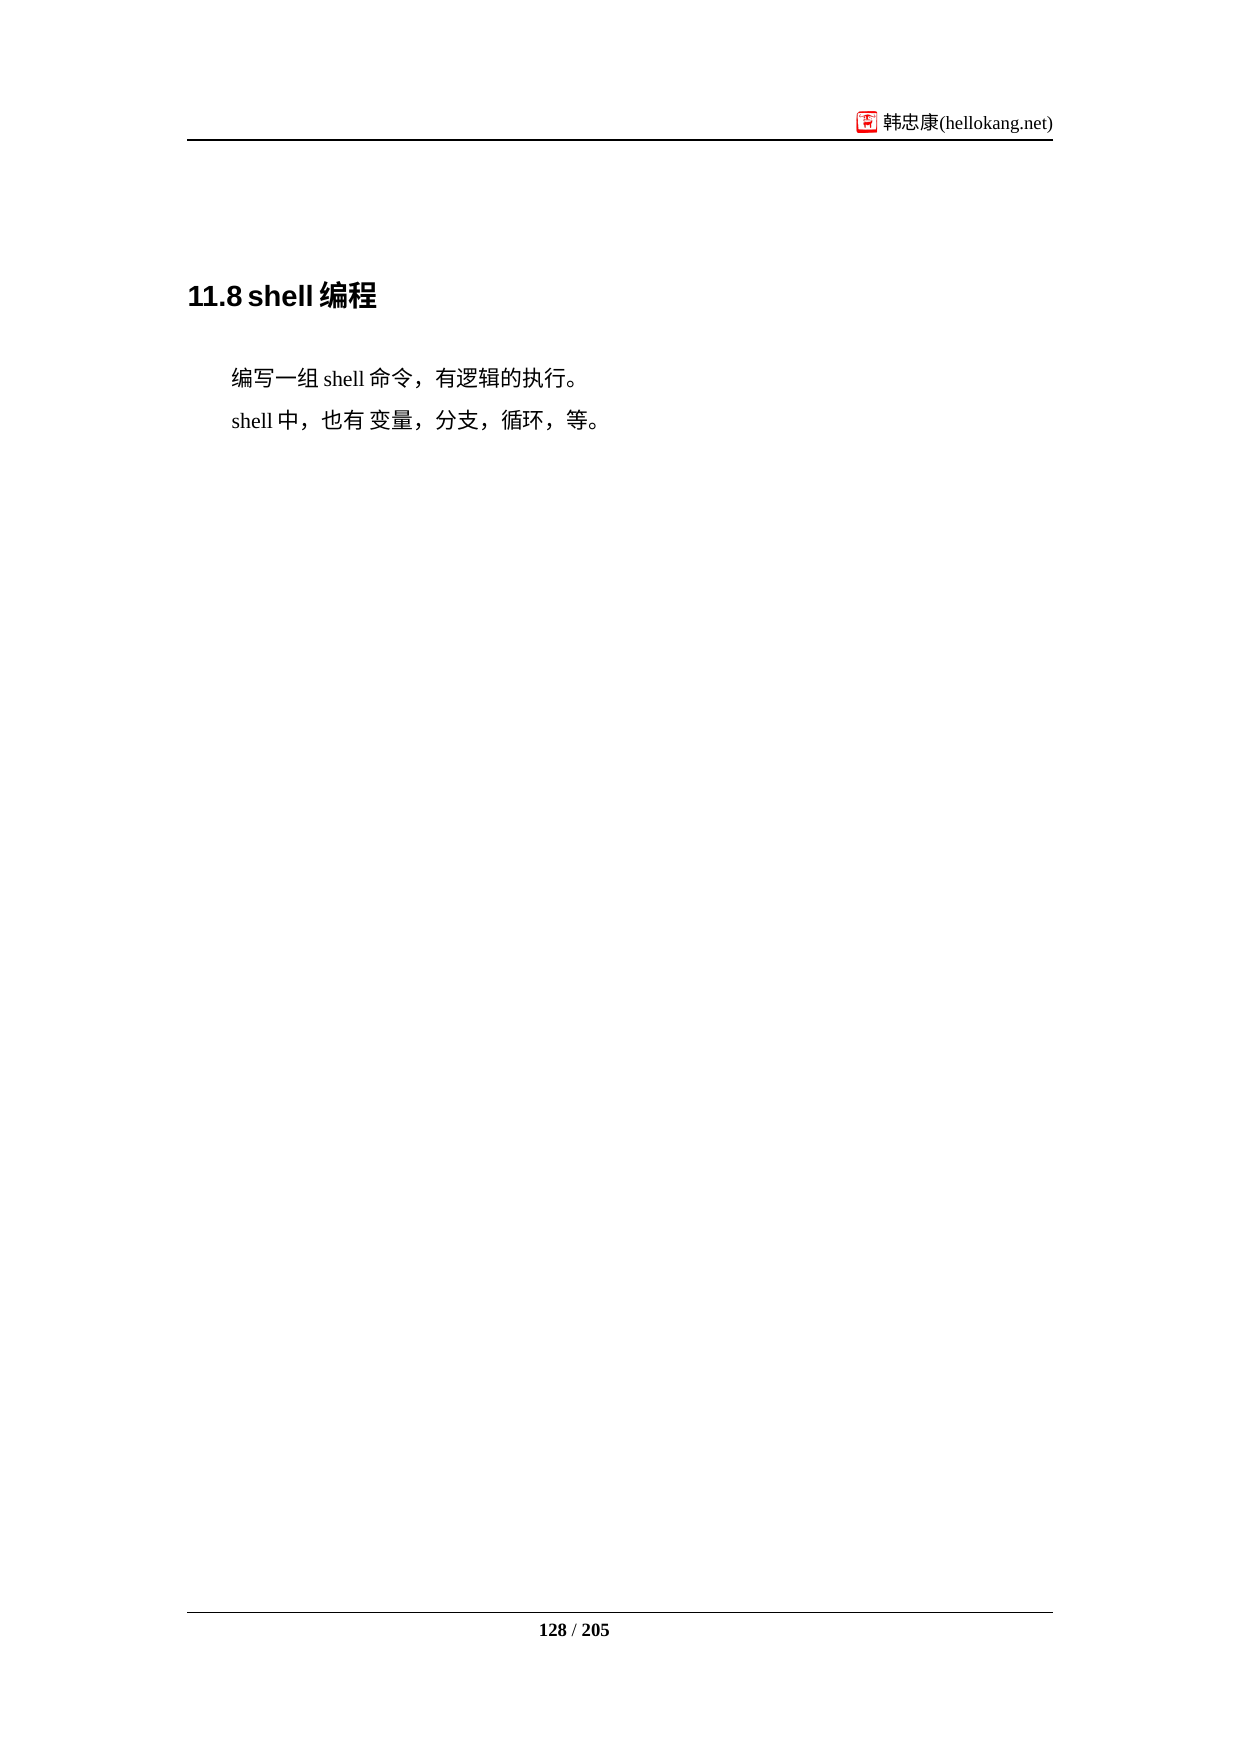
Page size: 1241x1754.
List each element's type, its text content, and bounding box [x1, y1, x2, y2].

text shell中，也有 变量，分支，循环，等。 [187, 403, 1053, 436]
subtitle shell编程 [187, 262, 1053, 327]
picture [856, 111, 878, 133]
text 编写一组shell命令，有逻辑的执行。 [187, 360, 1053, 393]
